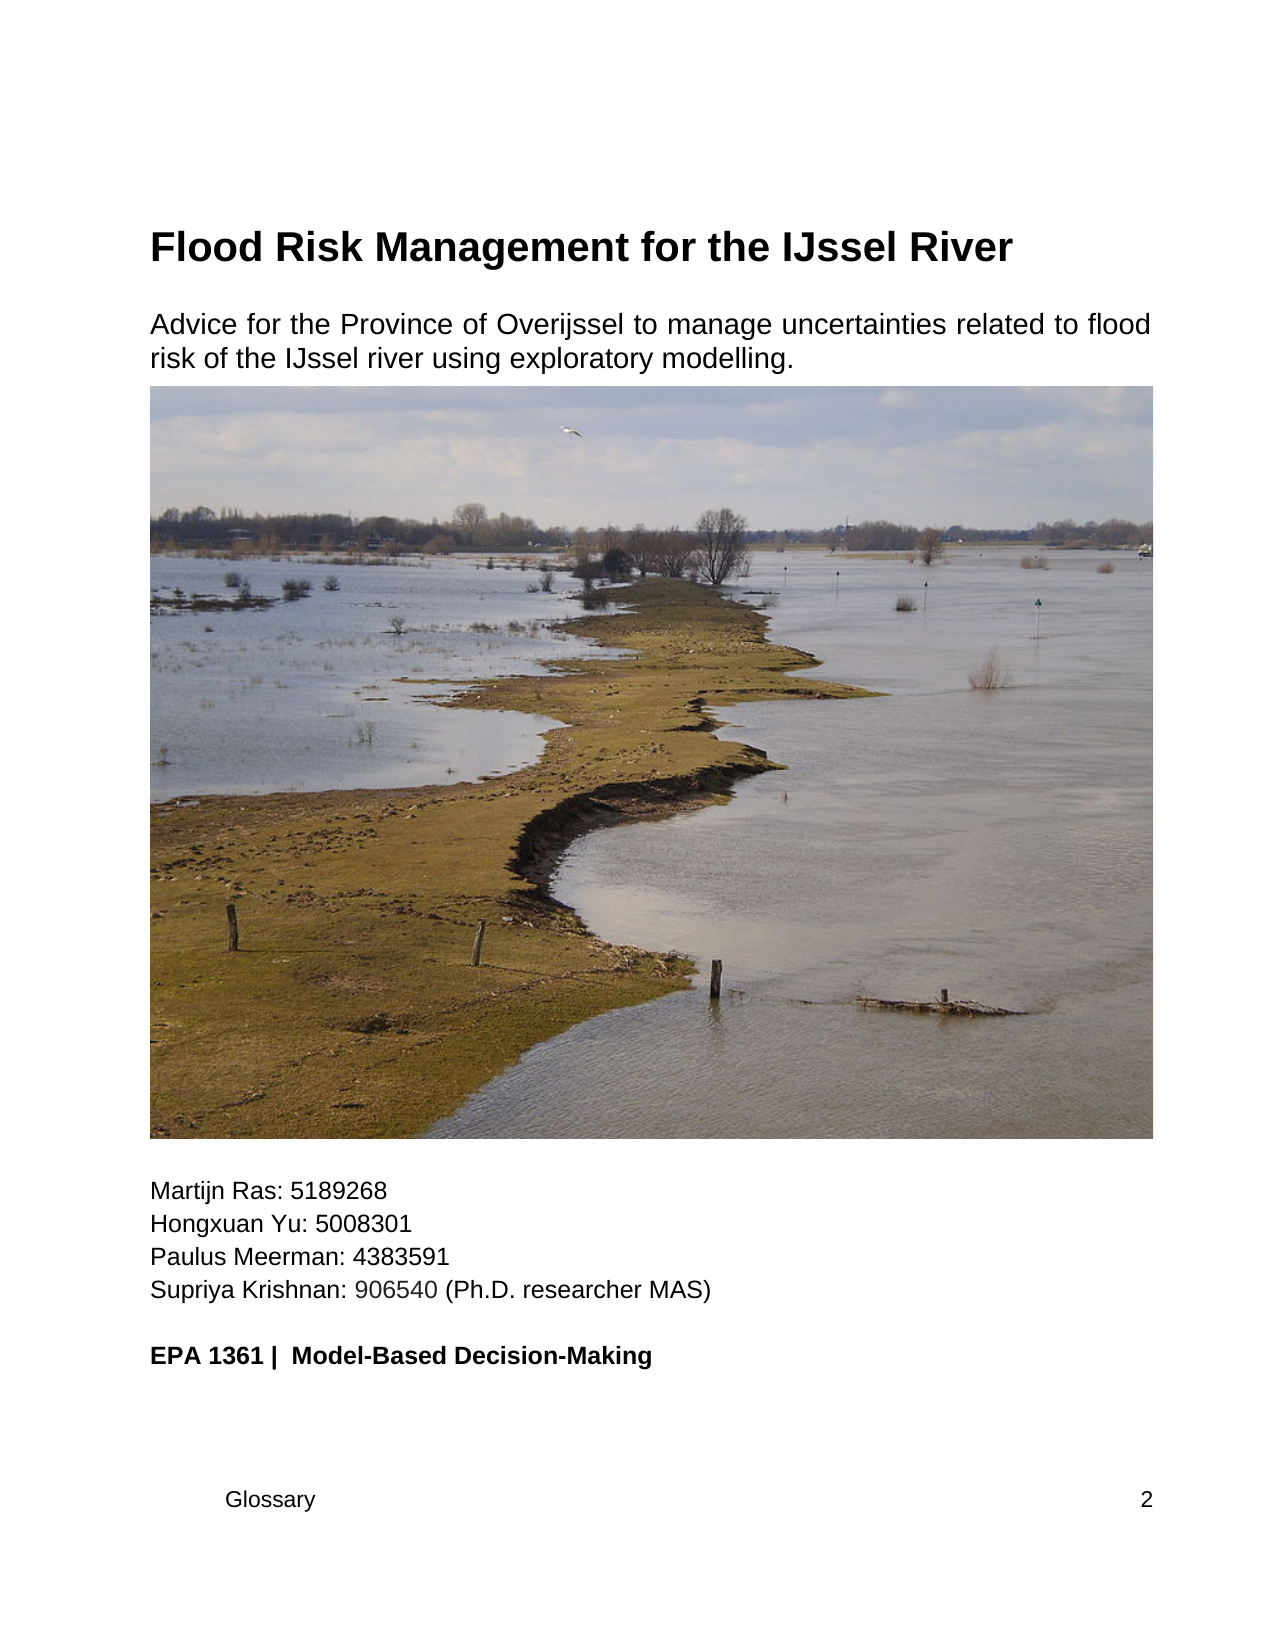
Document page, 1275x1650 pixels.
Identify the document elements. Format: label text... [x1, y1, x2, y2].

text Paulus Meerman: 4383591 [150, 1242, 1153, 1271]
text Martijn Ras: 5189268 [150, 1176, 1153, 1204]
subtitle Flood Risk Management for the IJssel River [150, 222, 1153, 270]
subtitle Advice for the Province of Overijssel to manage uncertainties related to flood risk of the IJssel river using exploratory modelling. [150, 307, 1153, 374]
text Supriya Krishnan: 906540 (Ph.D. researcher MAS) [150, 1275, 1153, 1304]
text Hongxuan Yu: 5008301 [150, 1209, 1153, 1238]
text EPA 1361 | Model-Based Decision-Making [150, 1341, 1153, 1370]
picture [150, 386, 1154, 1139]
